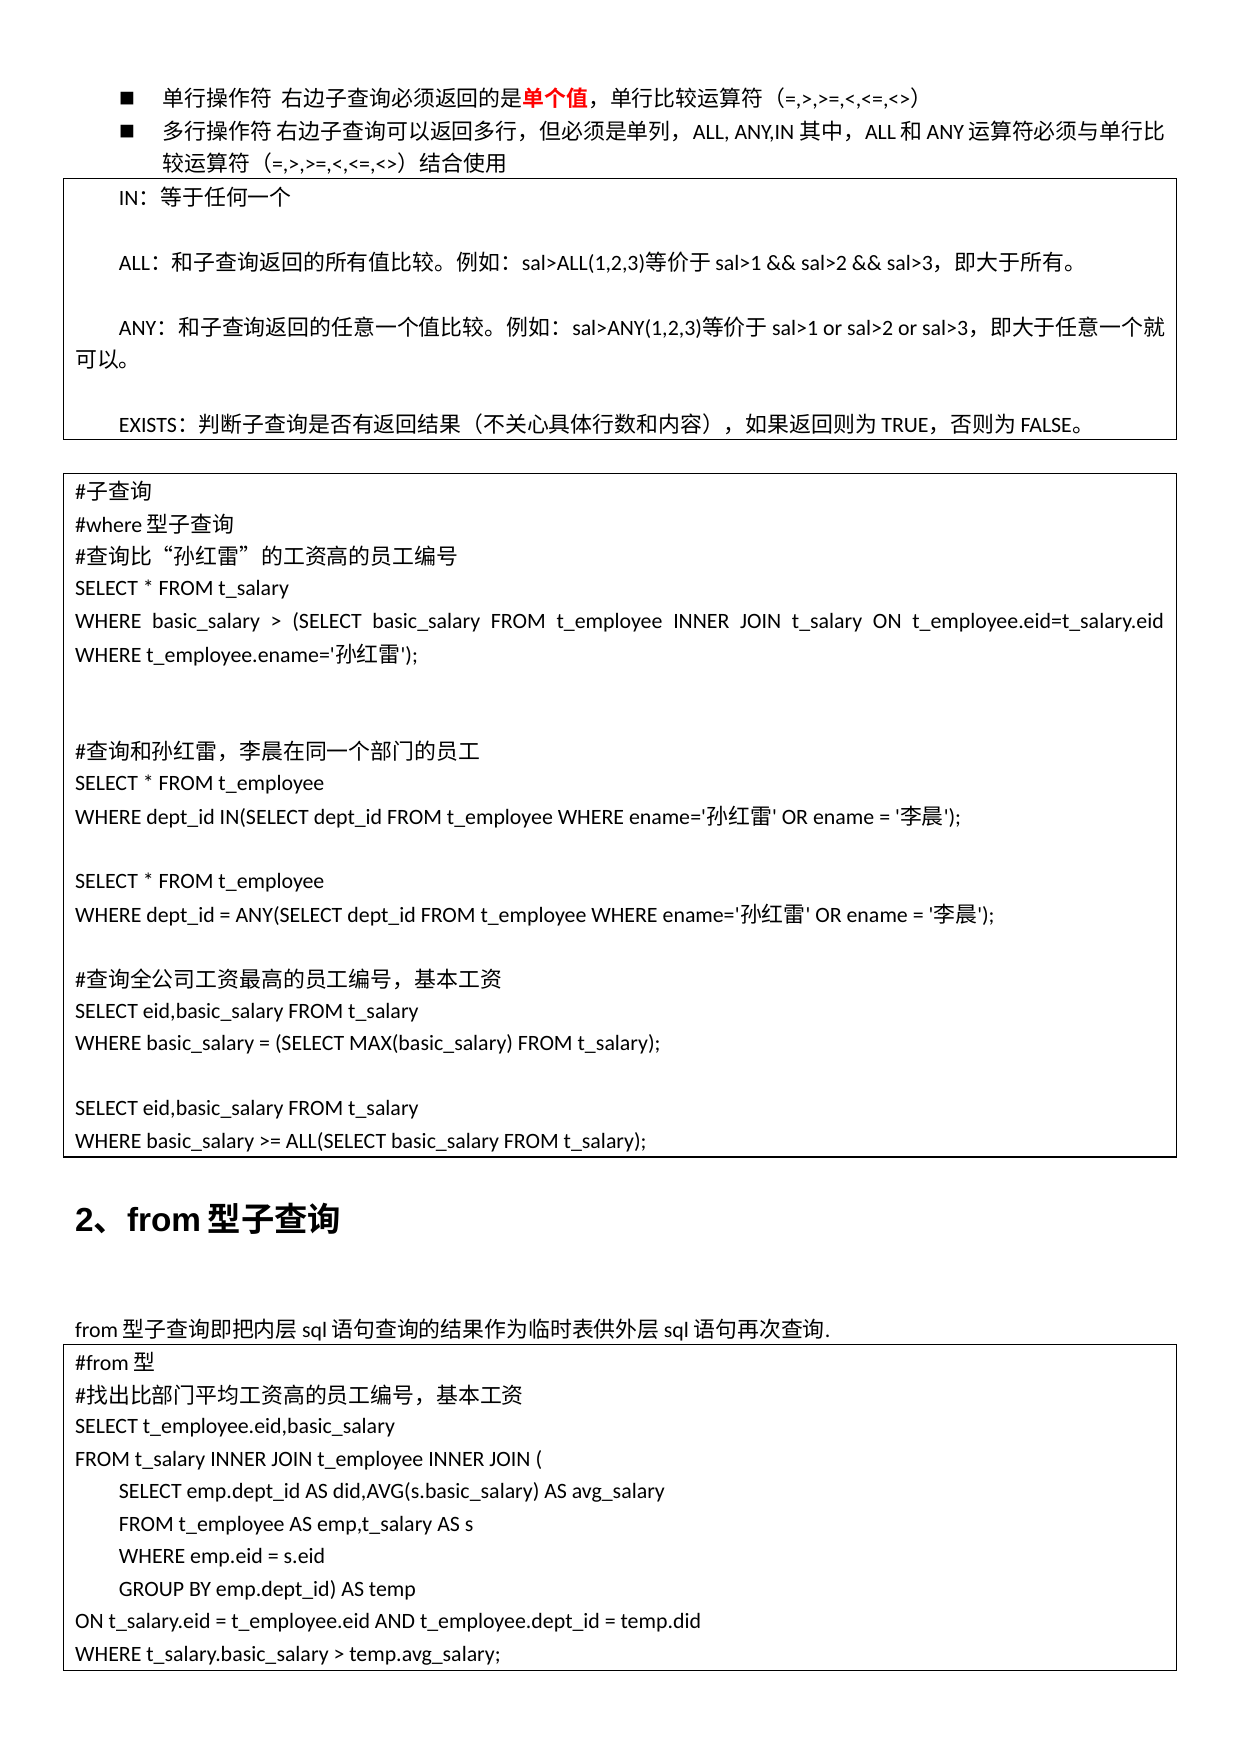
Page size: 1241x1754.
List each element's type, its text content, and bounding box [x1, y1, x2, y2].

table_header #子查询 #where型子查询 #查询比“孙红雷”的工资高的员工编号 SELECT * FROM t_salary WHERE basic_salary > (SELECT basic_salary FROM t_employee INNER JOIN t_salary ON t_employee.eid=t_salary.eid WHERE t_employee.ename='孙红雷'); #查询和孙红雷，李晨在同一个部门的员工 SELECT * FROM t_employee WHERE dept_id IN(SELECT dept_id FROM t_employee WHERE ename='孙红雷' OR ename = '李晨'); SELECT * FROM t_employee WHERE dept_id = ANY(SELECT dept_id FROM t_employee WHERE ename='孙红雷' OR ename = '李晨'); #查询全公司工资最高的员工编号，基本工资 SELECT eid,basic_salary FROM t_salary WHERE basic_salary = (SELECT MAX(basic_salary) FROM t_salary); SELECT eid,basic_salary FROM t_salary WHERE basic_salary >= ALL(SELECT basic_salary FROM t_salary); [64, 474, 1176, 1156]
subtitle 2、from型子查询 [75, 1184, 1165, 1249]
table_header #from型 #找出比部门平均工资高的员工编号，基本工资 SELECT t_employee.eid,basic_salary FROM t_salary INNER JOIN t_employee INNER JOIN ( SELECT emp.dept_id AS did,AVG(s.basic_salary) AS avg_salary FROM t_employee AS emp,t_salary AS s WHERE emp.eid = s.eid GROUP BY emp.dept_id) AS temp ON t_salary.eid = t_employee.eid AND t_employee.dept_id = temp.did WHERE t_salary.basic_salary > temp.avg_salary; [64, 1345, 1176, 1670]
list 多行操作符 右边子查询可以返回多行，但必须是单列，ALL, ANY,IN 其中，ALL和ANY运算符必须与单行比较运算符（=,>,>=,<,<=,<>）结合使用 [119, 113, 1165, 178]
table_header IN：等于任何一个 ALL：和子查询返回的所有值比较。例如：sal>ALL(1,2,3)等价于sal>1 && sal>2 && sal>3，即大于所有。 ANY：和子查询返回的任意一个值比较。例如：sal>ANY(1,2,3)等价于sal>1 or sal>2 or sal>3，即大于任意一个就可以。 EXISTS：判断子查询是否有返回结果（不关心具体行数和内容），如果返回则为TRUE，否则为FALSE。 [64, 179, 1176, 439]
text from型子查询即把内层sql语句查询的结果作为临时表供外层sql语句再次查询. [75, 1311, 1165, 1344]
list 单行操作符 右边子查询必须返回的是单个值，单行比较运算符（=,>,>=,<,<=,<>） [119, 81, 1165, 113]
